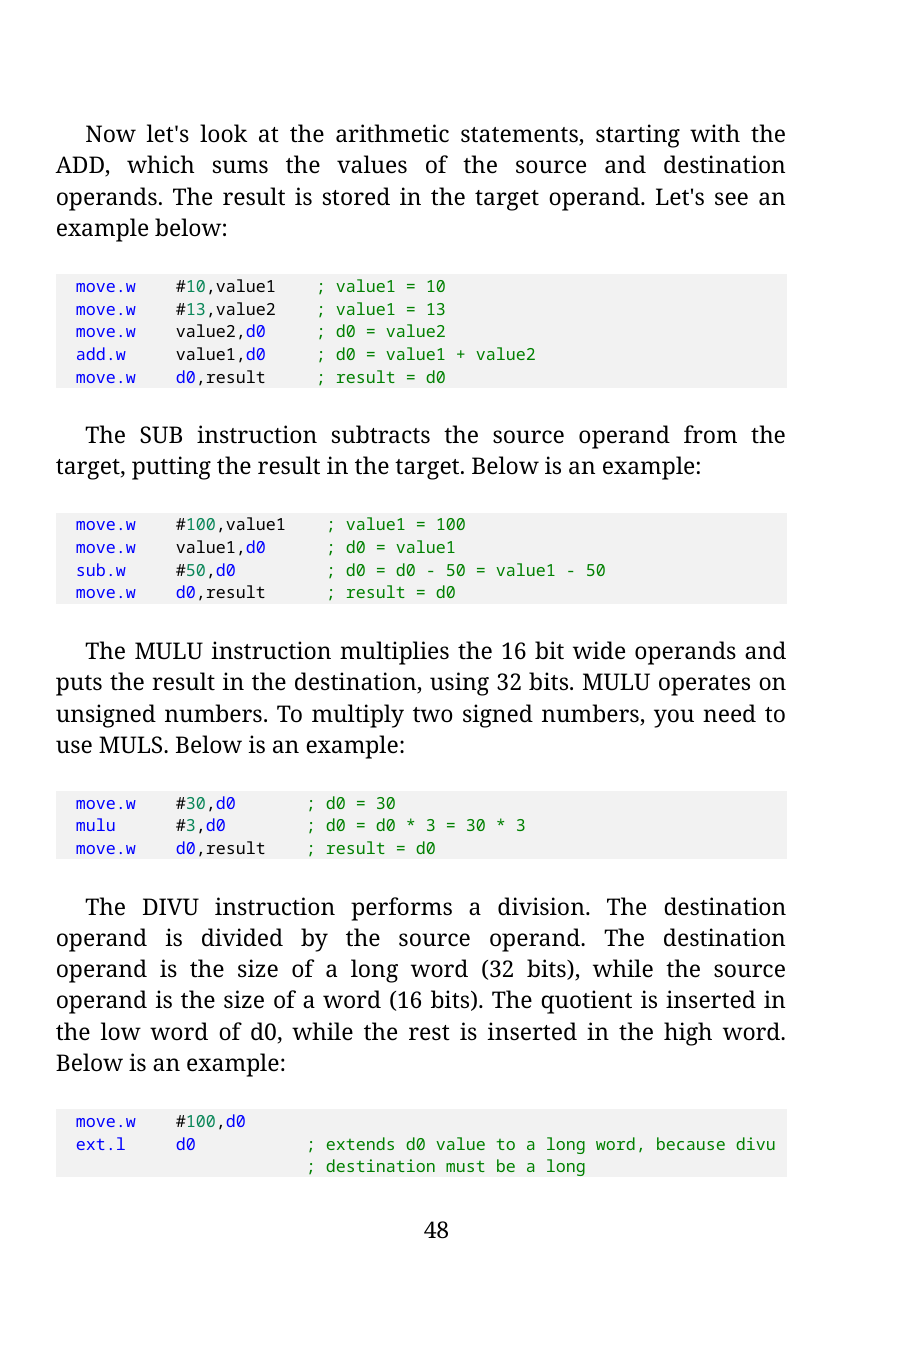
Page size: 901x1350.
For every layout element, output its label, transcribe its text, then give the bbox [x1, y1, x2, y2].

text move.w value1,d0 ; d0 = value1 [56, 536, 787, 558]
text The SUB instruction subtracts the source operand from the target, putting the result in the target. Below is an example: [56, 419, 787, 482]
text ; destination must be a long [56, 1155, 787, 1177]
text move.w d0,result ; result = d0 [56, 365, 787, 388]
text The MULU instruction multiplies the 16 bit wide operands and puts the result in the destination, using 32 bits. MULU operates on unsigned numbers. To multiply two signed numbers, you need to use MULS. Below is an example: [56, 635, 787, 760]
text mulu #3,d0 ; d0 = d0 * 3 = 30 * 3 [56, 814, 787, 837]
text move.w #10,value1 ; value1 = 10 [56, 274, 787, 297]
text move.w value2,d0 ; d0 = value2 [56, 320, 787, 342]
text move.w #13,value2 ; value1 = 13 [56, 297, 787, 320]
text move.w d0,result ; result = d0 [56, 837, 787, 859]
text add.w value1,d0 ; d0 = value1 + value2 [56, 342, 787, 365]
text move.w #30,d0 ; d0 = 30 [56, 791, 787, 814]
text sub.w #50,d0 ; d0 = d0 - 50 = value1 - 50 [56, 558, 787, 581]
text move.w d0,result ; result = d0 [56, 581, 787, 604]
text move.w #100,d0 [56, 1109, 787, 1132]
text The DIVU instruction performs a division. The destination operand is divided by the source operand. The destination operand is the size of a long word (32 bits), while the source operand is the size of a word (16 bits). The quotient is inserted in the low word of d0, while the rest is inserted in the high word. Below is an example: [56, 891, 787, 1078]
text Now let's look at the arithmetic statements, starting with the ADD, which sums the values of the source and destination operands. The result is stored in the target operand. Let's see an example below: [56, 118, 787, 243]
text move.w #100,value1 ; value1 = 100 [56, 513, 787, 536]
text ext.l d0 ; extends d0 value to a long word, because divu [56, 1132, 787, 1155]
